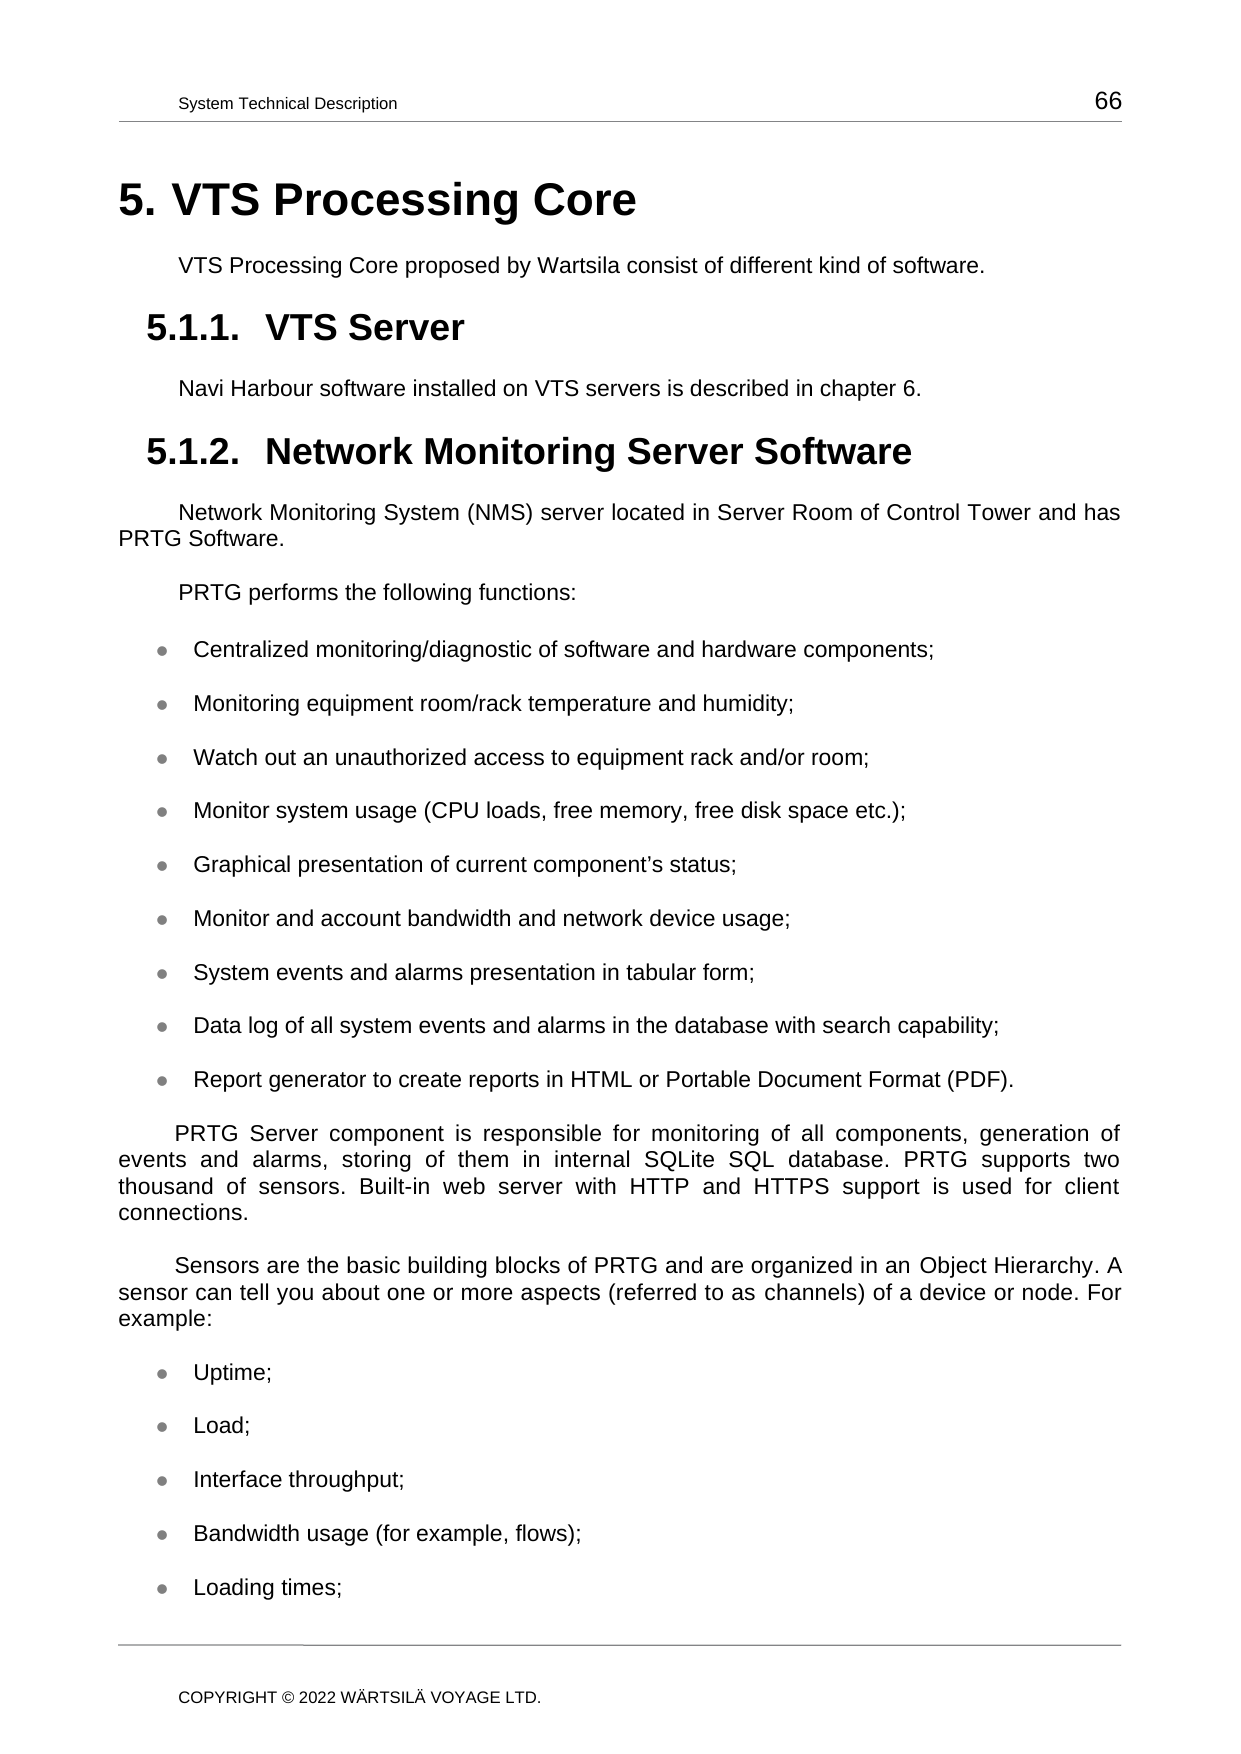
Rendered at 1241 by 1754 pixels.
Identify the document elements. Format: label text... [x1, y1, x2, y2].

list Load; [156, 1412, 1122, 1439]
text VTS Processing Core proposed by Wartsila consist of different kind of software. [118, 252, 1122, 278]
subtitle VTS Processing Core [118, 172, 1122, 225]
list Monitor and account bandwidth and network device usage; [156, 905, 1122, 932]
list Monitor system usage (CPU loads, free memory, free disk space etc.); [156, 797, 1122, 824]
list System events and alarms presentation in tabular form; [156, 959, 1122, 985]
list Centralized monitoring/diagnostic of software and hardware components; [156, 636, 1122, 663]
text PRTG performs the following functions: [118, 579, 1122, 605]
list Bandwidth usage (for example, flows); [156, 1520, 1122, 1546]
list Loading times; [156, 1573, 1122, 1600]
list Report generator to create reports in HTML or Portable Document Format (PDF). [156, 1066, 1122, 1093]
text PRTG Server component is responsible for monitoring of all components, generation of events and alarms, storing of them in internal SQLite SQL database. PRTG supports two thousand of sensors. Built-in web server with HTTP and HTTPS support is used for client connections. [118, 1120, 1122, 1225]
text Network Monitoring System (NMS) server located in Server Room of Control Tower and has PRTG Software. [118, 499, 1122, 552]
list Data log of all system events and alarms in the database with search capability; [156, 1012, 1122, 1039]
list Uptime; [156, 1358, 1122, 1385]
text Navi Harbour software installed on VTS servers is described in chapter 6. [118, 375, 1122, 402]
list Graphical presentation of current component’s status; [156, 851, 1122, 878]
list Interface throughput; [156, 1466, 1122, 1493]
text Sensors are the basic building blocks of PRTG and are organized in an Object Hierarchy. A sensor can tell you about one or more aspects (referred to as channels) of a device or node. For example: [118, 1252, 1122, 1331]
subtitle VTS Server [146, 305, 1122, 348]
list Watch out an unauthorized access to equipment rack and/or room; [156, 744, 1122, 770]
subtitle Network Monitoring Server Software [146, 429, 1122, 472]
list Monitoring equipment room/rack temperature and humidity; [156, 690, 1122, 717]
